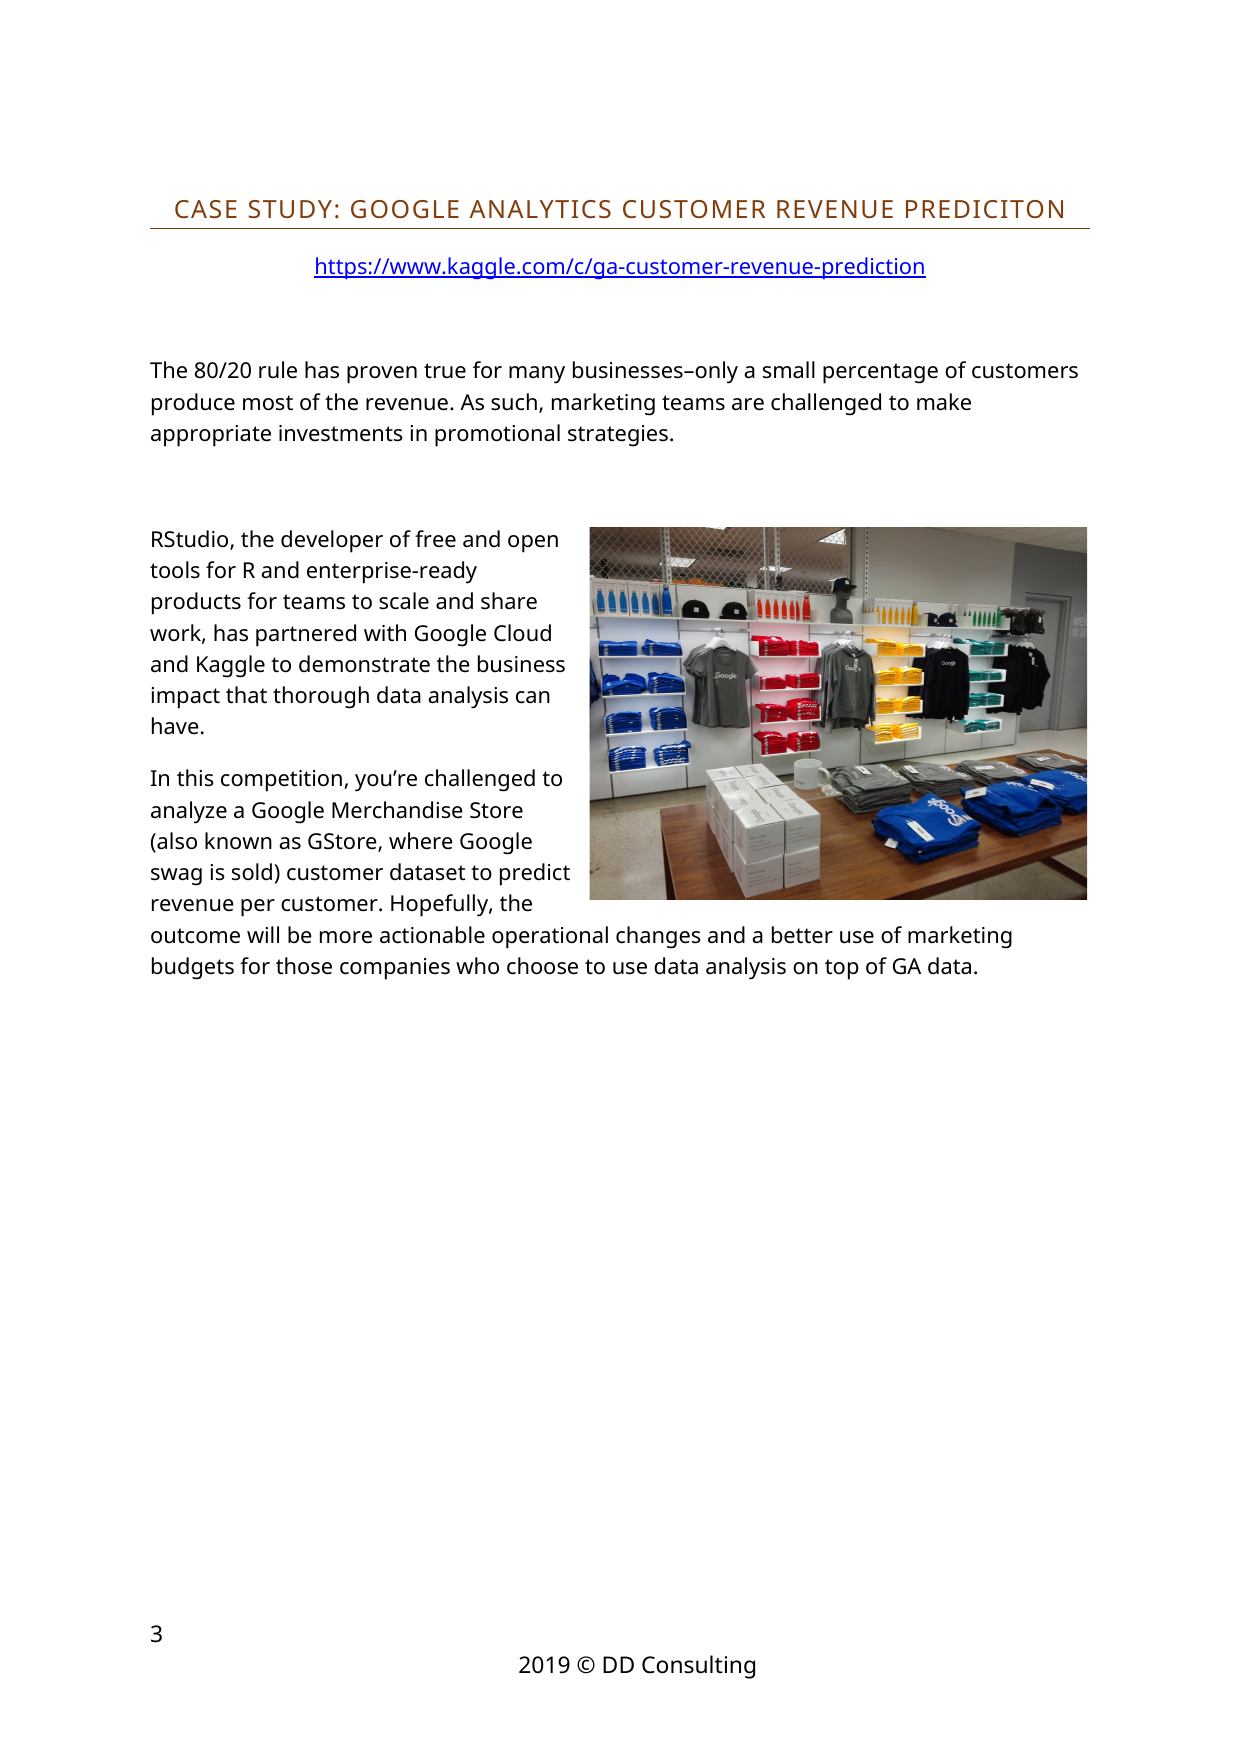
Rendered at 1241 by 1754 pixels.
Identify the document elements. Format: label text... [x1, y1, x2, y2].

text In this competition, you’re challenged to analyze a Google Merchandise Store (also known as GStore, where Google swag is sold) customer dataset to predict revenue per customer. Hopefully, the outcome will be more actionable operational changes and a better use of marketing budgets for those companies who choose to use data analysis on top of GA data. [150, 763, 1090, 981]
subtitle Case Study: Google Analytics Customer Revenue Prediciton [150, 192, 1090, 228]
text The 80/20 rule has proven true for many businesses–only a small percentage of customers produce most of the revenue. As such, marketing teams are challenged to make appropriate investments in promotional strategies. [150, 356, 1090, 448]
text https://www.kaggle.com/c/ga-customer-revenue-prediction [150, 251, 1090, 281]
text RStudio, the developer of free and open tools for R and enterprise-ready products for teams to scale and share work, has partnered with Google Cloud and Kaggle to demonstrate the business impact that thorough data analysis can have. [150, 524, 1090, 741]
picture [589, 527, 1087, 900]
